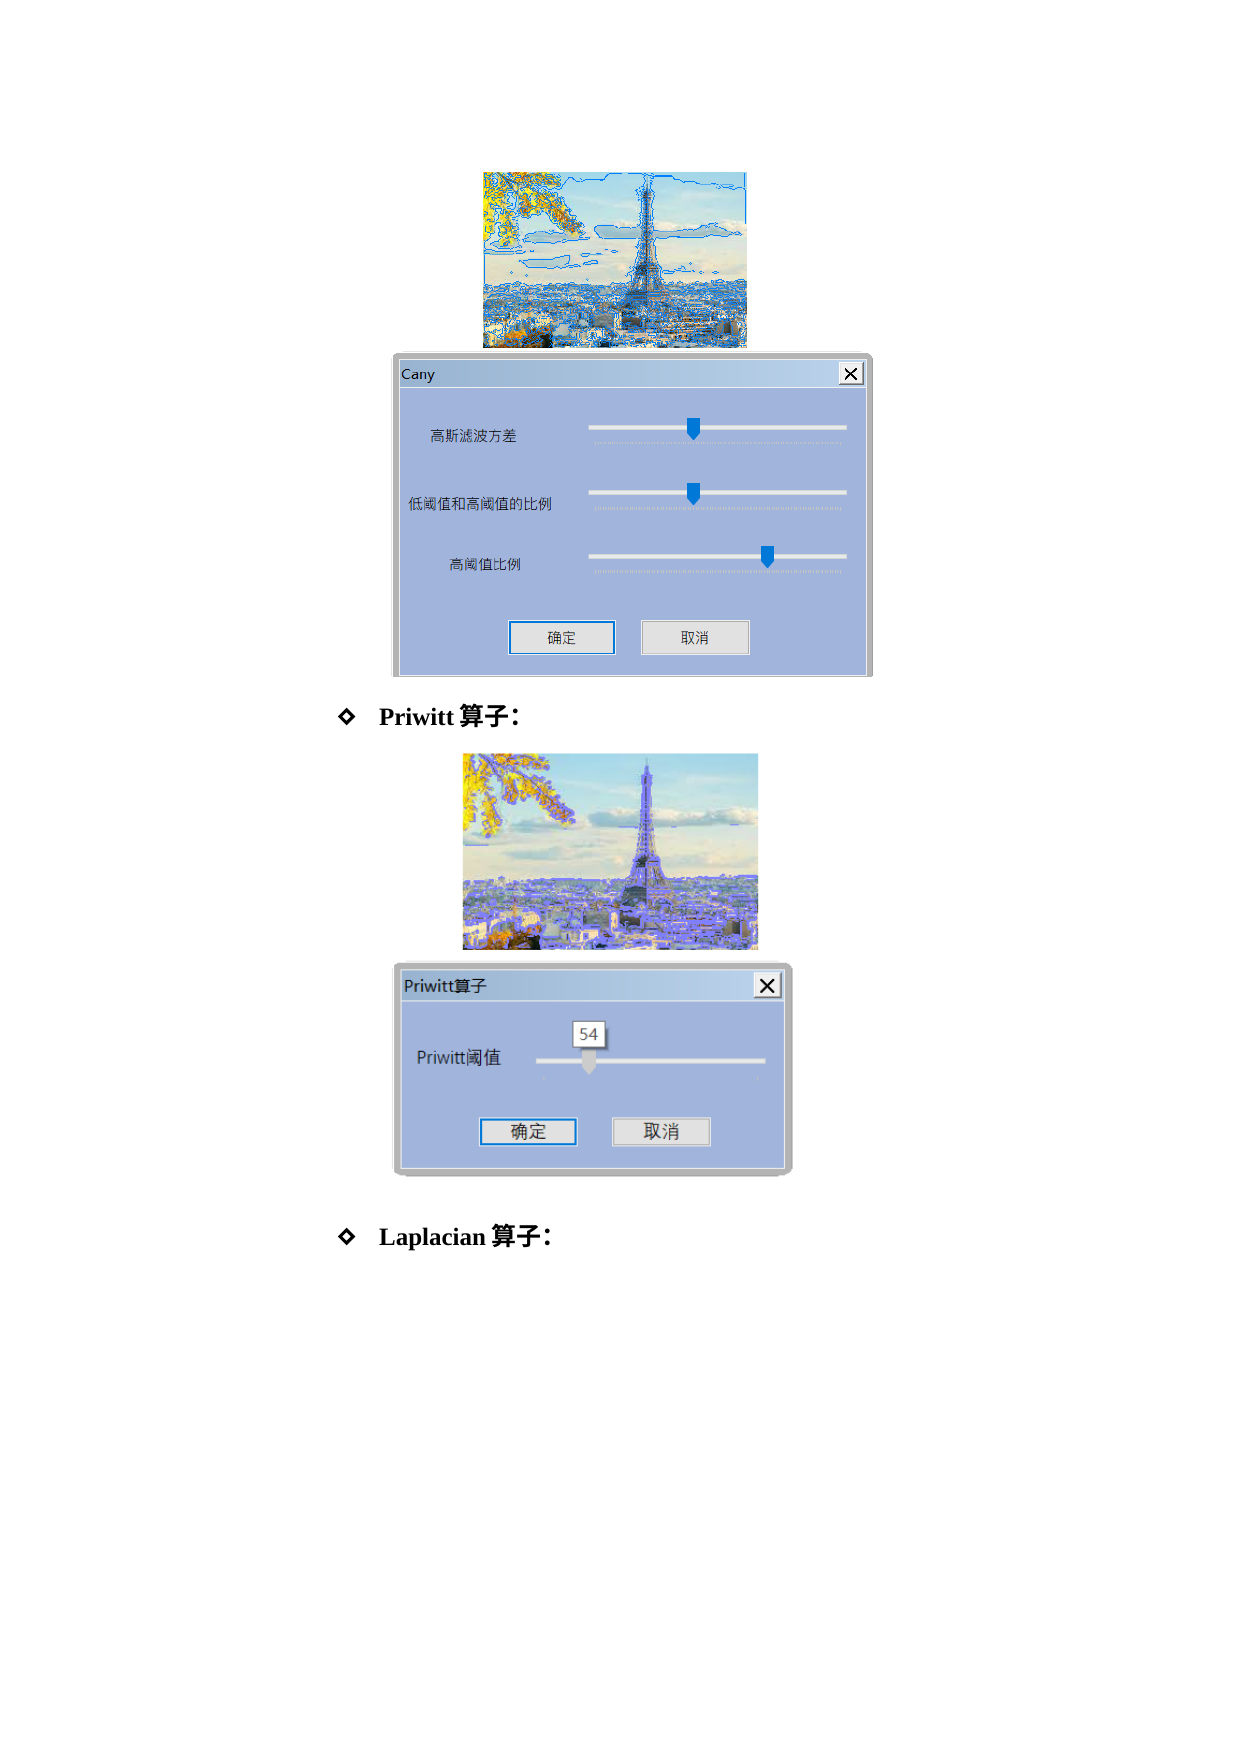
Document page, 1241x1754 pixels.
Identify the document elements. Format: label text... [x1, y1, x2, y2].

list Priwitt算子： [335, 682, 1053, 747]
picture [378, 747, 799, 1184]
list Laplacian算子： [335, 1202, 1053, 1267]
picture [378, 162, 892, 677]
